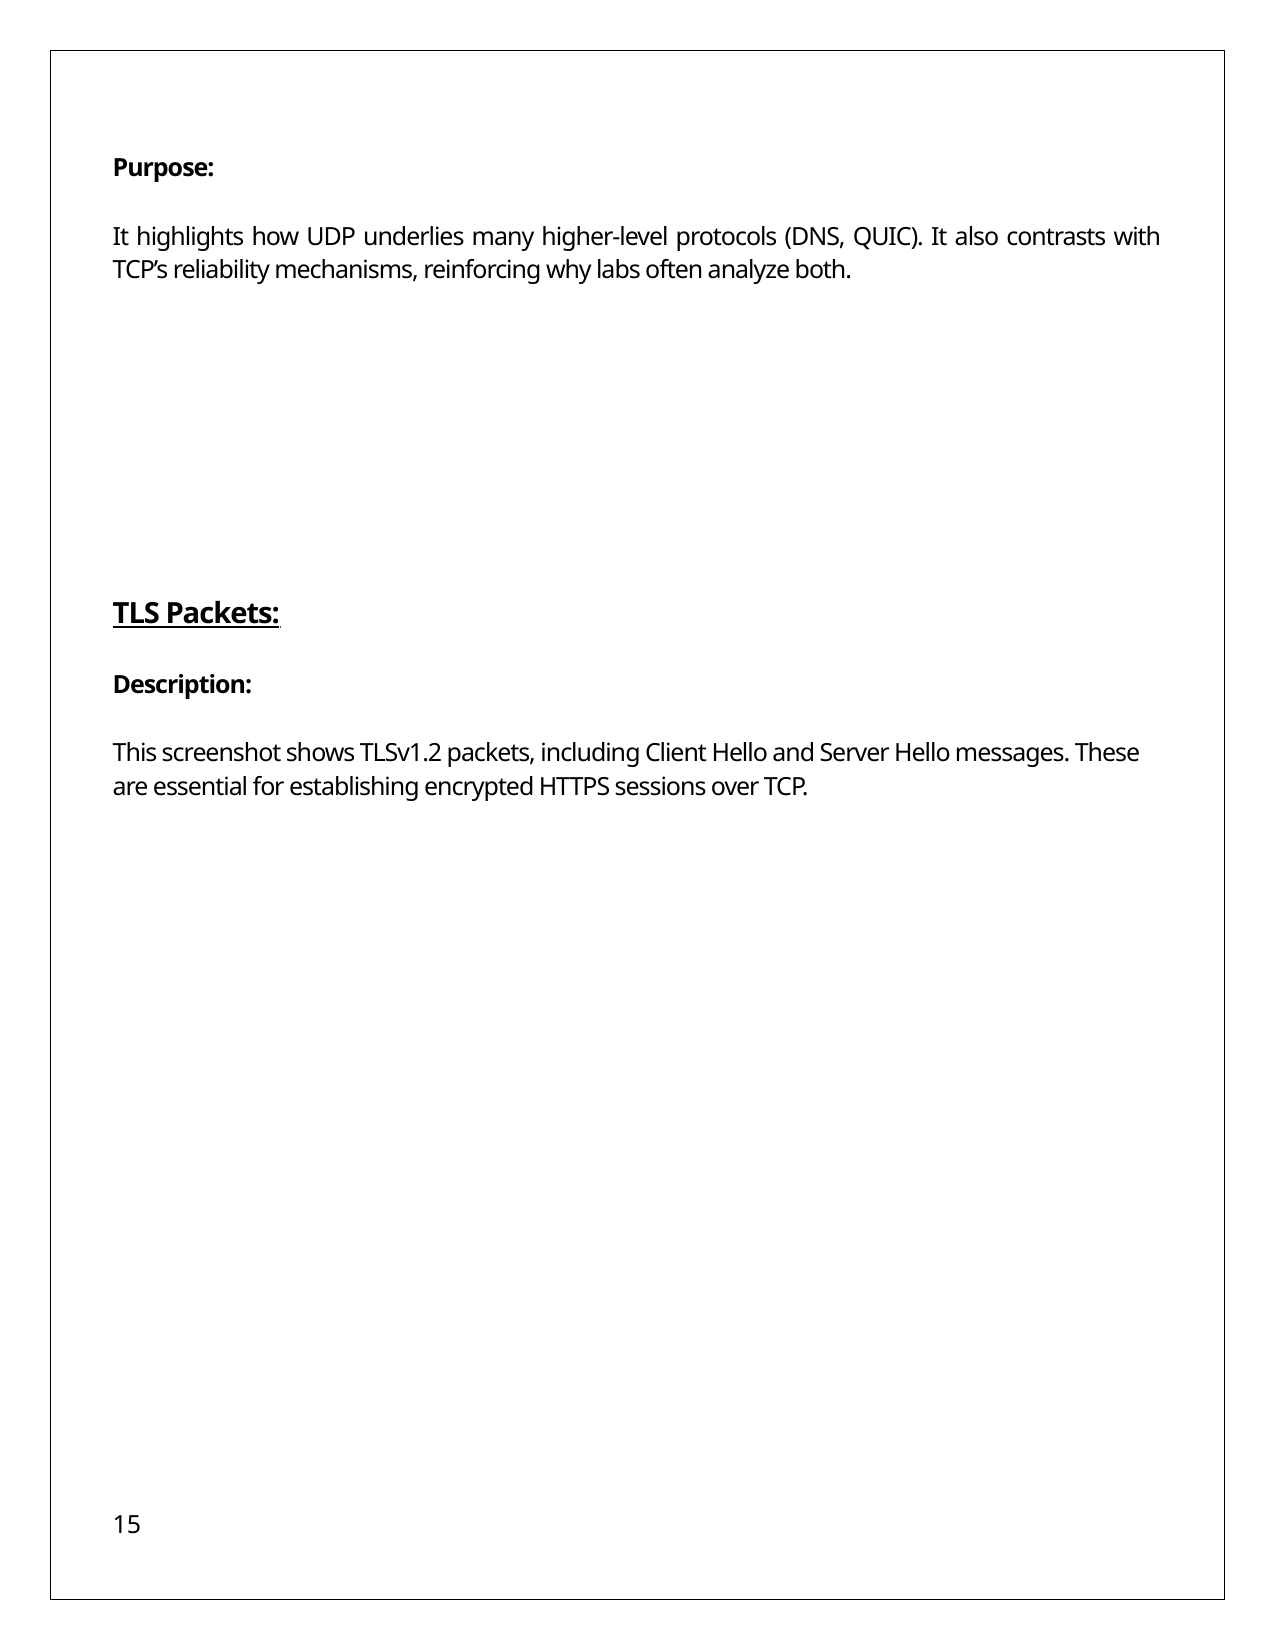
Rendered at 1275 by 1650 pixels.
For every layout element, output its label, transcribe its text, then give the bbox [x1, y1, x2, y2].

list It highlights how UDP underlies many higher-level protocols (DNS, QUIC). It also contrasts with TCP’s reliability mechanisms, reinforcing why labs often analyze both. [112, 218, 1162, 286]
list This screenshot shows TLSv1.2 packets, including Client Hello and Server Hello messages. These are essential for establishing encrypted HTTPS sessions over TCP. [112, 735, 1162, 803]
list TLS Packets: [112, 593, 1162, 632]
text Description: [112, 667, 1162, 701]
text Purpose: [112, 150, 1162, 184]
